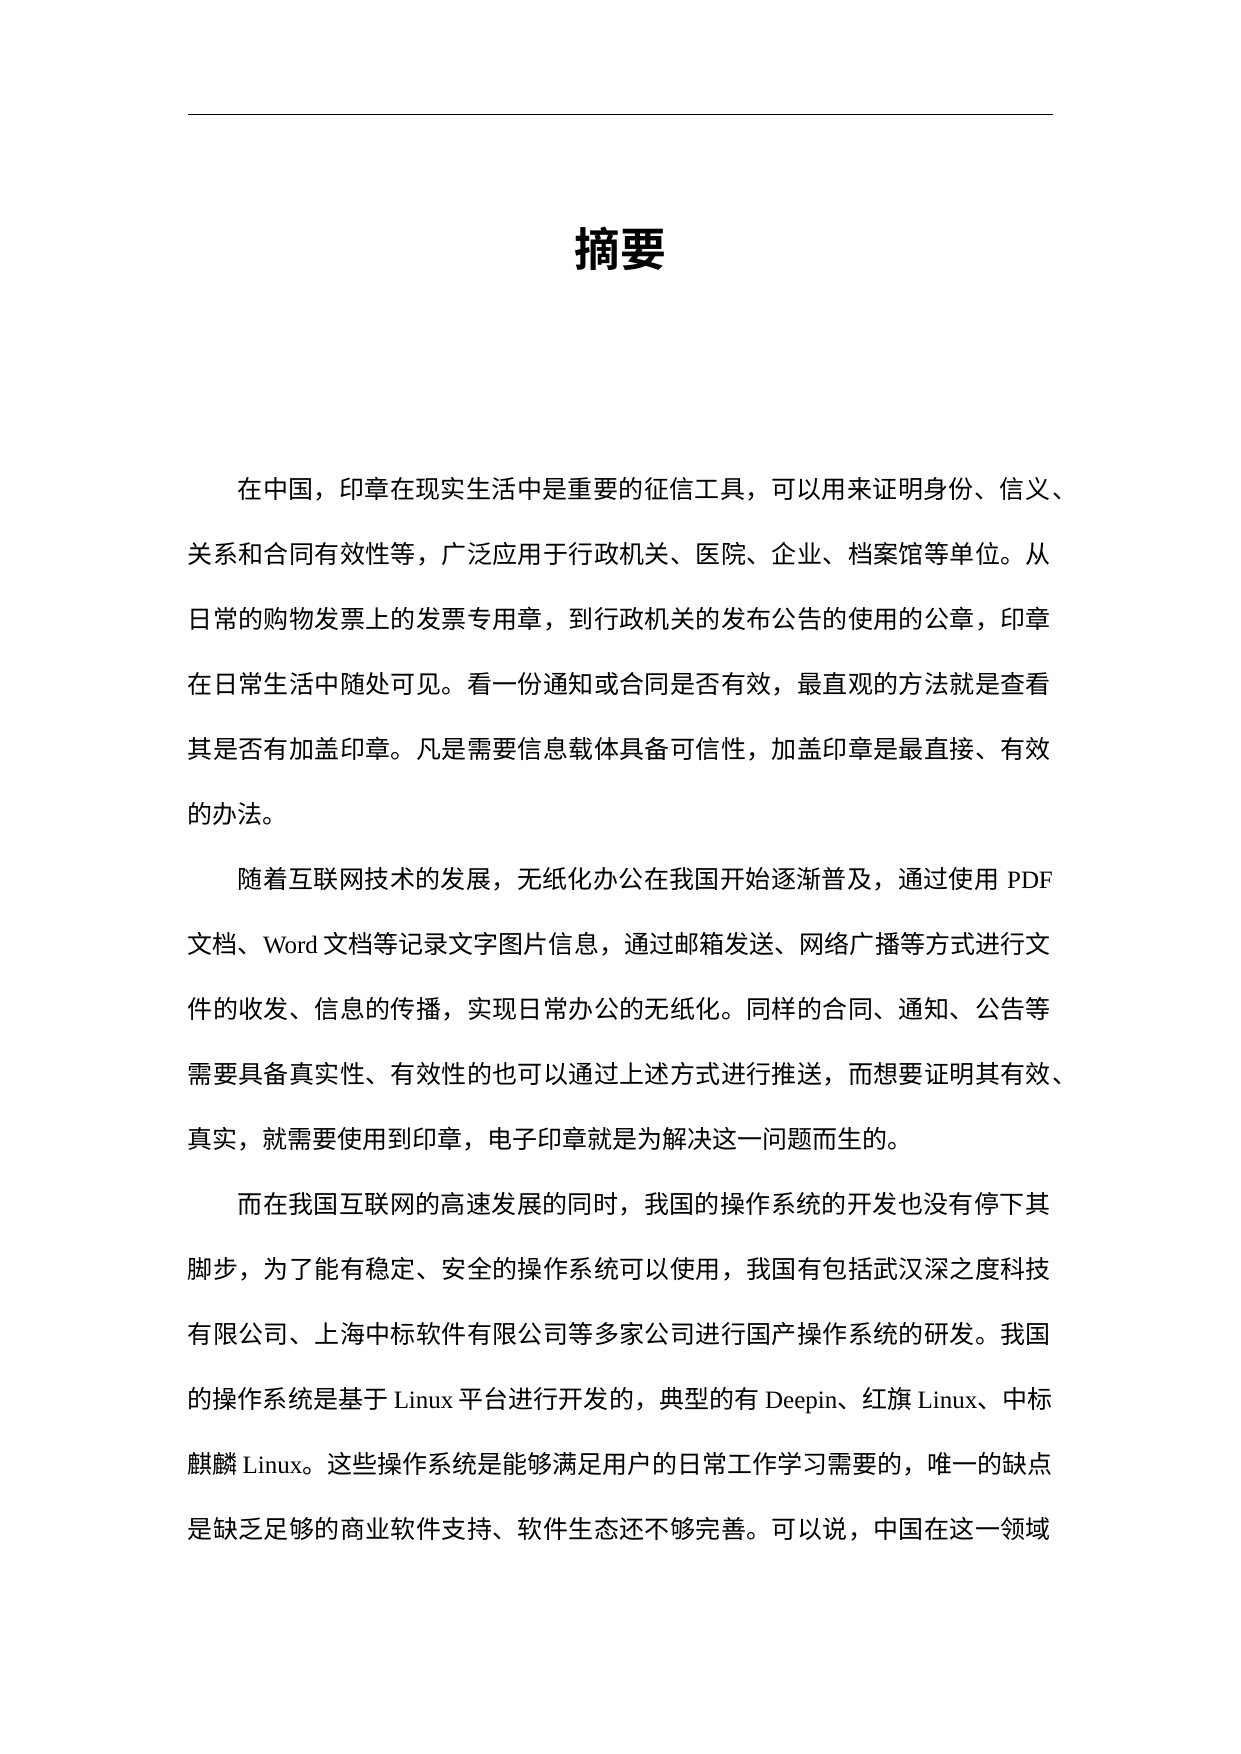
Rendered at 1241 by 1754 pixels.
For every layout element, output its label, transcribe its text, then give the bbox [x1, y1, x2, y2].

text 在中国，印章在现实生活中是重要的征信工具，可以用来证明身份、信义、关系和合同有效性等，广泛应用于行政机关、医院、企业、档案馆等单位。从日常的购物发票上的发票专用章，到行政机关的发布公告的使用的公章，印章在日常生活中随处可见。看一份通知或合同是否有效，最直观的方法就是查看其是否有加盖印章。凡是需要信息载体具备可信性，加盖印章是最直接、有效的办法。 [187, 455, 1053, 845]
text 随着互联网技术的发展，无纸化办公在我国开始逐渐普及，通过使用PDF文档、Word文档等记录文字图片信息，通过邮箱发送、网络广播等方式进行文件的收发、信息的传播，实现日常办公的无纸化。同样的合同、通知、公告等需要具备真实性、有效性的也可以通过上述方式进行推送，而想要证明其有效、真实，就需要使用到印章，电子印章就是为解决这一问题而生的。 [187, 845, 1053, 1170]
subtitle 摘要 [187, 197, 1053, 295]
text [187, 1170, 1053, 1560]
